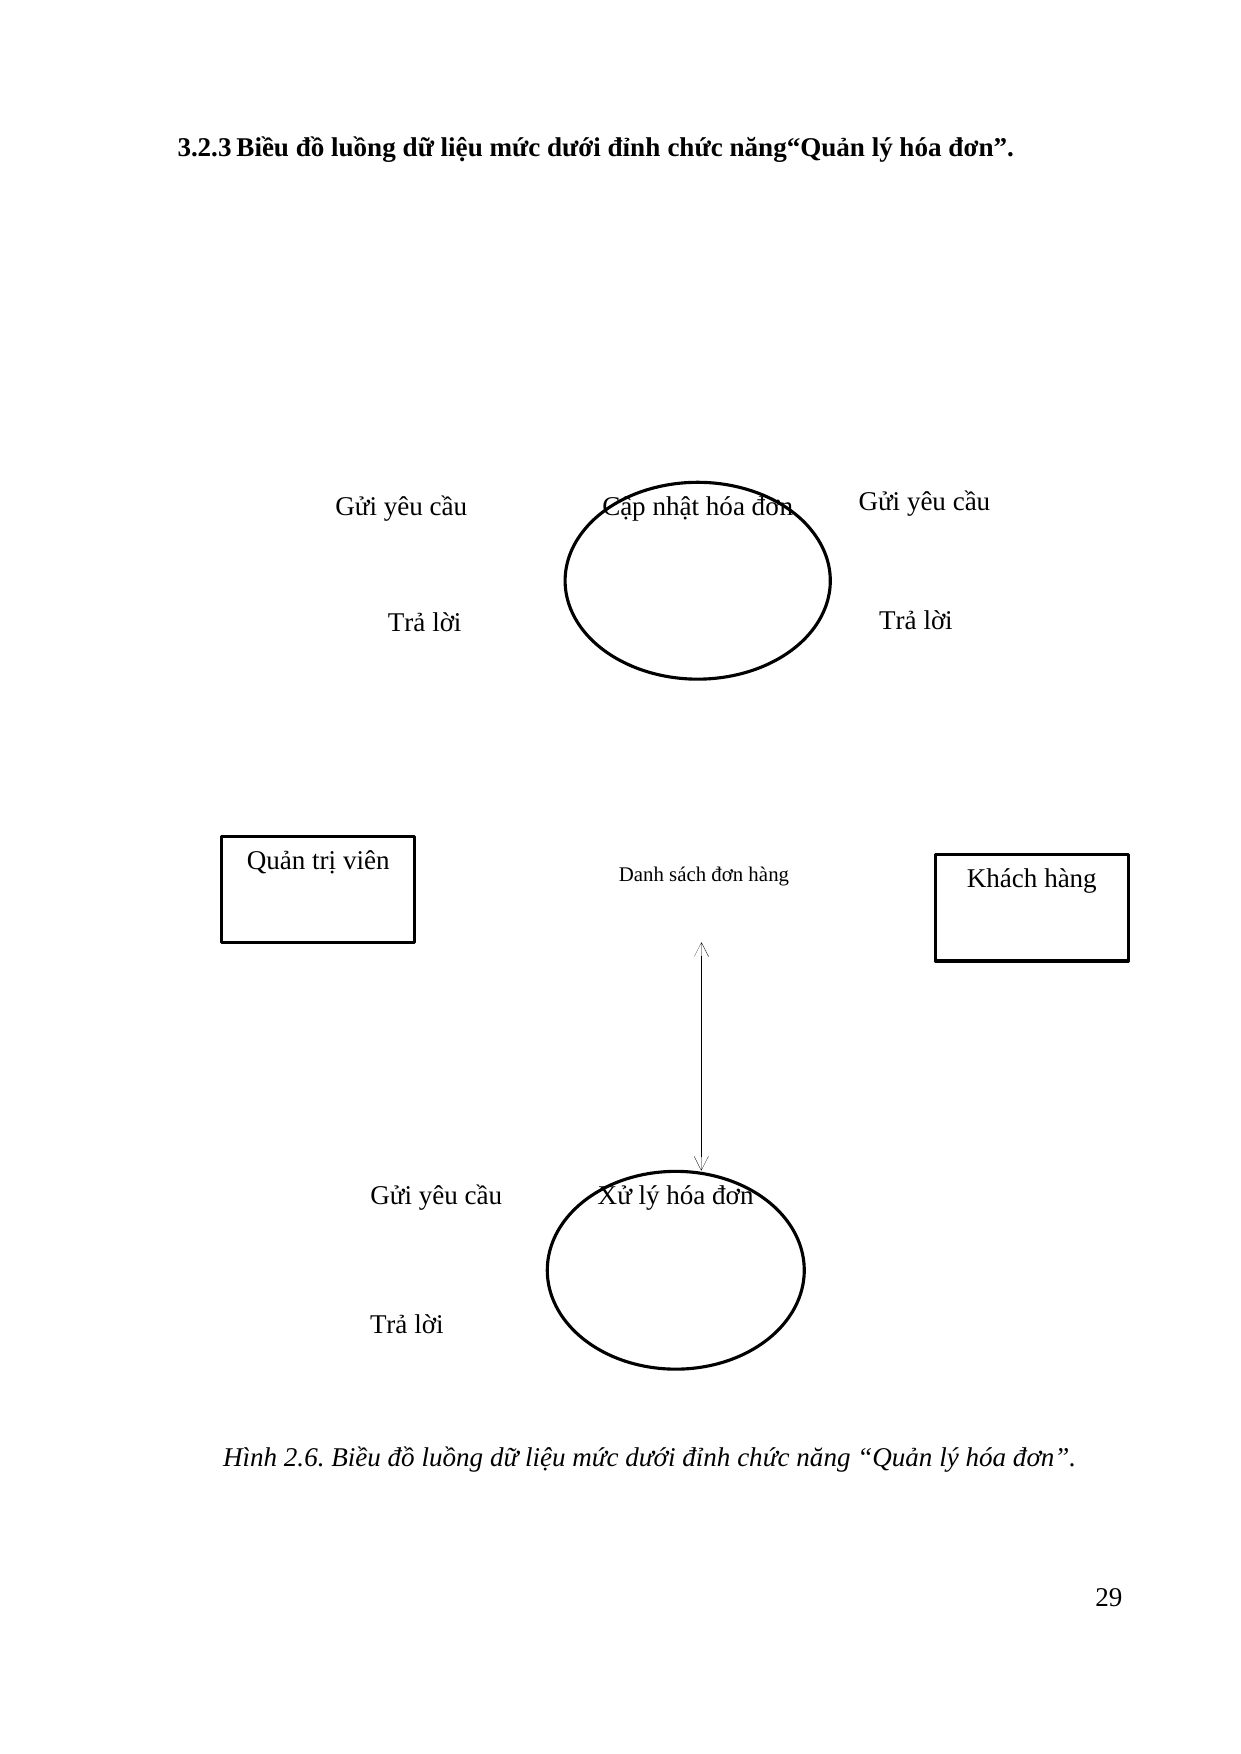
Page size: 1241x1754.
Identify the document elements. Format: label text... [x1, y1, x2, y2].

subtitle Biều đồ luồng dữ liệu mức dưới đỉnh chức năng“Quản lý hóa đơn”. [177, 131, 1122, 162]
text Hình 2.6. Biều đồ luồng dữ liệu mức dưới đỉnh chức năng “Quản lý hóa đơn”. [177, 1441, 1122, 1473]
